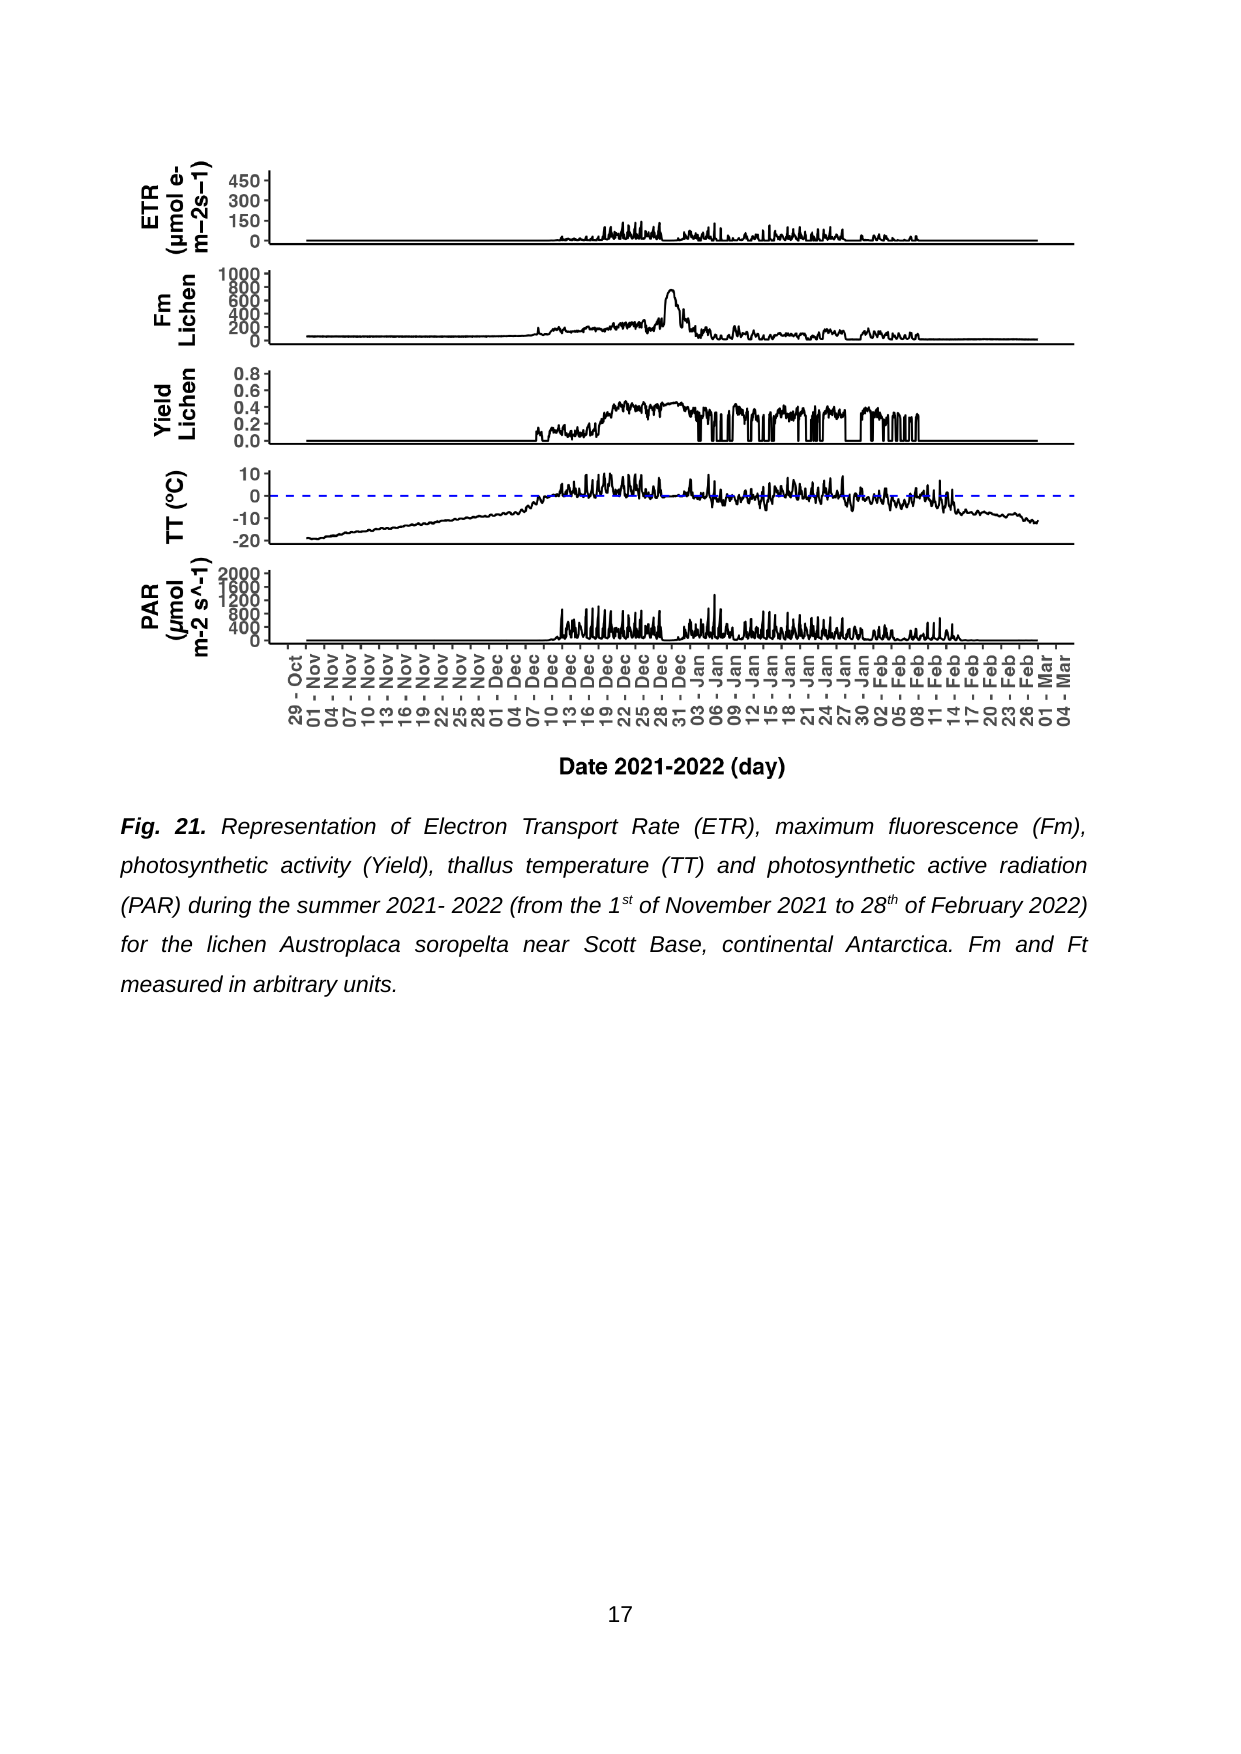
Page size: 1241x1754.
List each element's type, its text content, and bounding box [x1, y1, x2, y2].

picture [120, 150, 1095, 800]
text Fig. 21. Representation of Electron Transport Rate (ETR), maximum fluorescence (Fm), photosynthetic activity (Yield), thallus temperature (TT) and photosynthetic active radiation (PAR) during the summer 2021- 2022 (from the 1st of November 2021 to 28th of February 2022) for the lichen Austroplaca soropelta near Scott Base, continental Antarctica. Fm and Ft measured in arbitrary units. [120, 813, 1090, 997]
